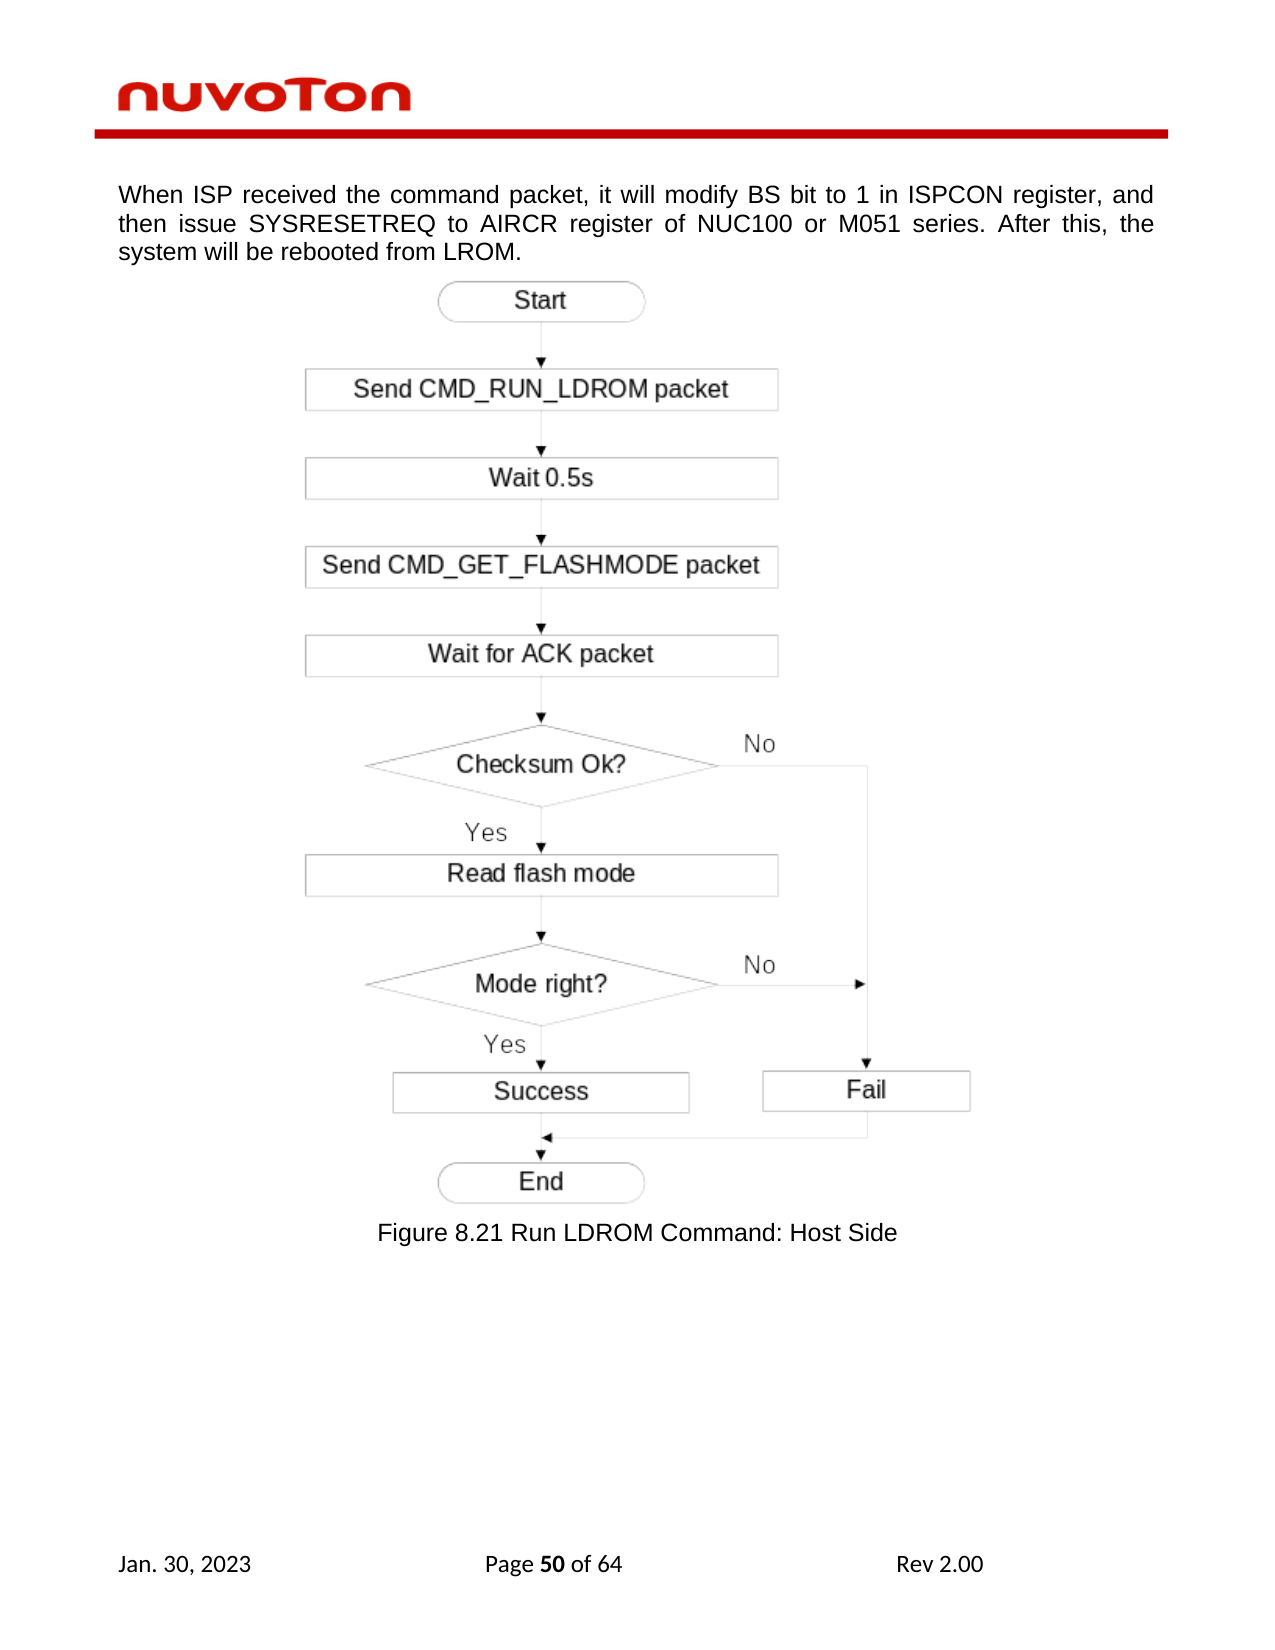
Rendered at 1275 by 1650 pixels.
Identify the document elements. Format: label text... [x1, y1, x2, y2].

text Figure 8.21 Run LDROM Command: Host Side [118, 1218, 1157, 1247]
text When ISP received the command packet, it will modify BS bit to 1 in ISPCON register, and then issue SYSRESETREQ to AIRCR register of NUC100 or M051 series. After this, the system will be rebooted from LROM. [118, 180, 1157, 266]
picture [110, 73, 422, 117]
